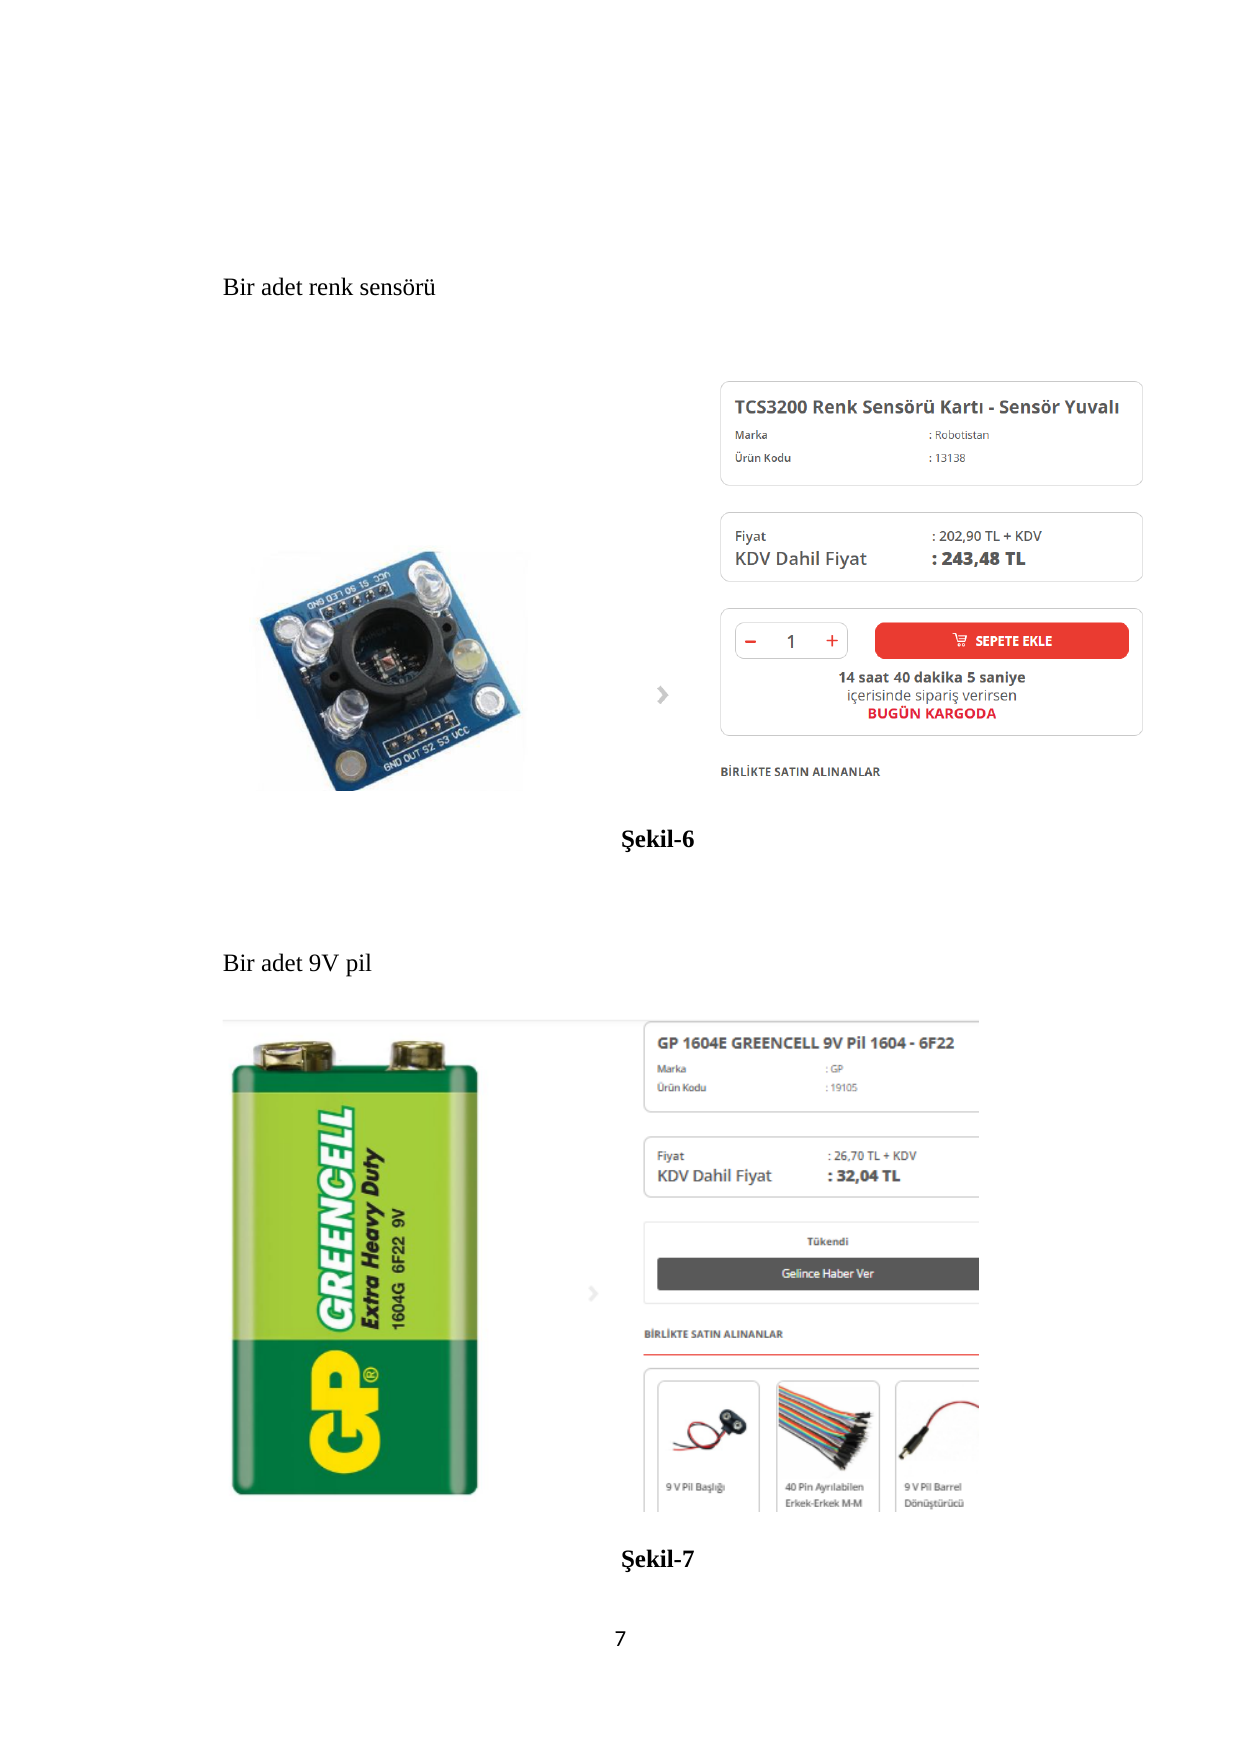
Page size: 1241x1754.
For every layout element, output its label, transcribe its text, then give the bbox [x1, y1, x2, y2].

picture [222, 1010, 979, 1512]
list Bir adet renk sensörü [223, 272, 1093, 301]
list Şekil-7 [223, 1544, 1093, 1573]
list Şekil-6 [223, 824, 1093, 853]
list Bir adet 9V pil [223, 948, 1093, 977]
picture [222, 365, 1168, 791]
